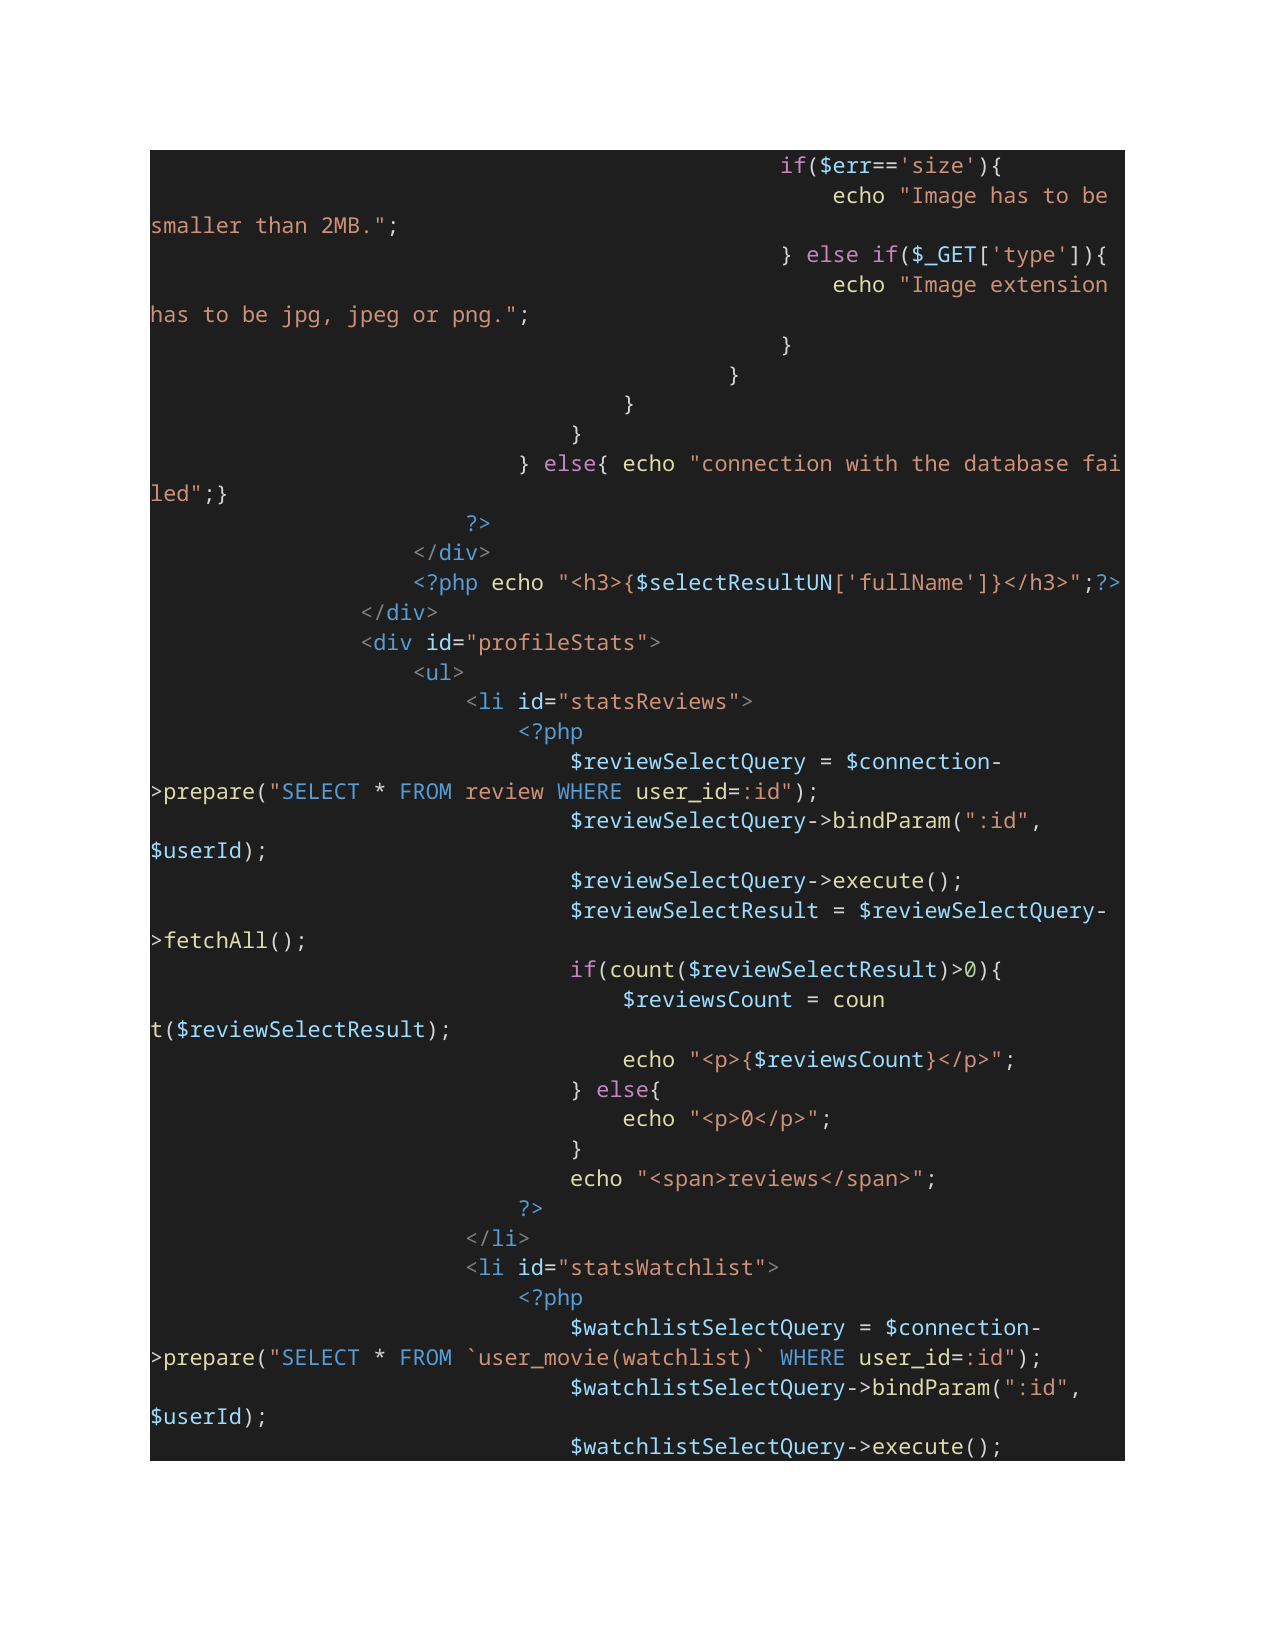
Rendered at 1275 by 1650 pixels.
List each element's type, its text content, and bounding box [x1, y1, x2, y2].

text } else if($_GET['type']){ [150, 239, 1125, 269]
text </div> [150, 597, 1125, 627]
text ?> [150, 1193, 1125, 1222]
text <ul> [150, 656, 1125, 686]
text </div> [150, 537, 1125, 567]
text <?php echo "<h3>{$selectResultUN['fullName']}</h3>";?> [150, 567, 1125, 597]
text <div id="profileStats"> [150, 627, 1125, 656]
text ?> [150, 507, 1125, 537]
text $reviewSelectQuery = $connection->prepare("SELECT * FROM review WHERE user_id=:id"); [150, 746, 1125, 805]
text $watchlistSelectQuery = $connection->prepare("SELECT * FROM `user_movie(watchlist)` WHERE user_id=:id"); [150, 1312, 1125, 1371]
text } [150, 358, 1125, 388]
text echo "<span>reviews</span>"; [150, 1163, 1125, 1193]
text } else{ [150, 1073, 1125, 1103]
text $watchlistSelectQuery->bindParam(":id",$userId); [150, 1371, 1125, 1431]
text } [150, 329, 1125, 358]
text $reviewsCount = count($reviewSelectResult); [150, 984, 1125, 1044]
text } [150, 388, 1125, 418]
text echo "<p>{$reviewsCount}</p>"; [150, 1044, 1125, 1073]
text </li> [150, 1222, 1125, 1252]
text } else{ echo "connection with the database failed";} [150, 448, 1125, 507]
text if($err=='size'){ [150, 150, 1125, 180]
text $reviewSelectQuery->execute(); [150, 865, 1125, 895]
text } [150, 418, 1125, 448]
text $reviewSelectQuery->bindParam(":id",$userId); [150, 805, 1125, 865]
text } [150, 1133, 1125, 1163]
text echo "Image extension has to be jpg, jpeg or png."; [150, 269, 1125, 329]
text echo "<p>0</p>"; [150, 1103, 1125, 1133]
text <li id="statsReviews"> [150, 686, 1125, 716]
text <?php [150, 1282, 1125, 1312]
text <li id="statsWatchlist"> [150, 1252, 1125, 1282]
text echo "Image has to be smaller than 2MB."; [150, 180, 1125, 239]
text $reviewSelectResult = $reviewSelectQuery->fetchAll(); [150, 895, 1125, 954]
text <?php [150, 716, 1125, 746]
text if(count($reviewSelectResult)>0){ [150, 954, 1125, 984]
text $watchlistSelectQuery->execute(); [150, 1431, 1125, 1461]
